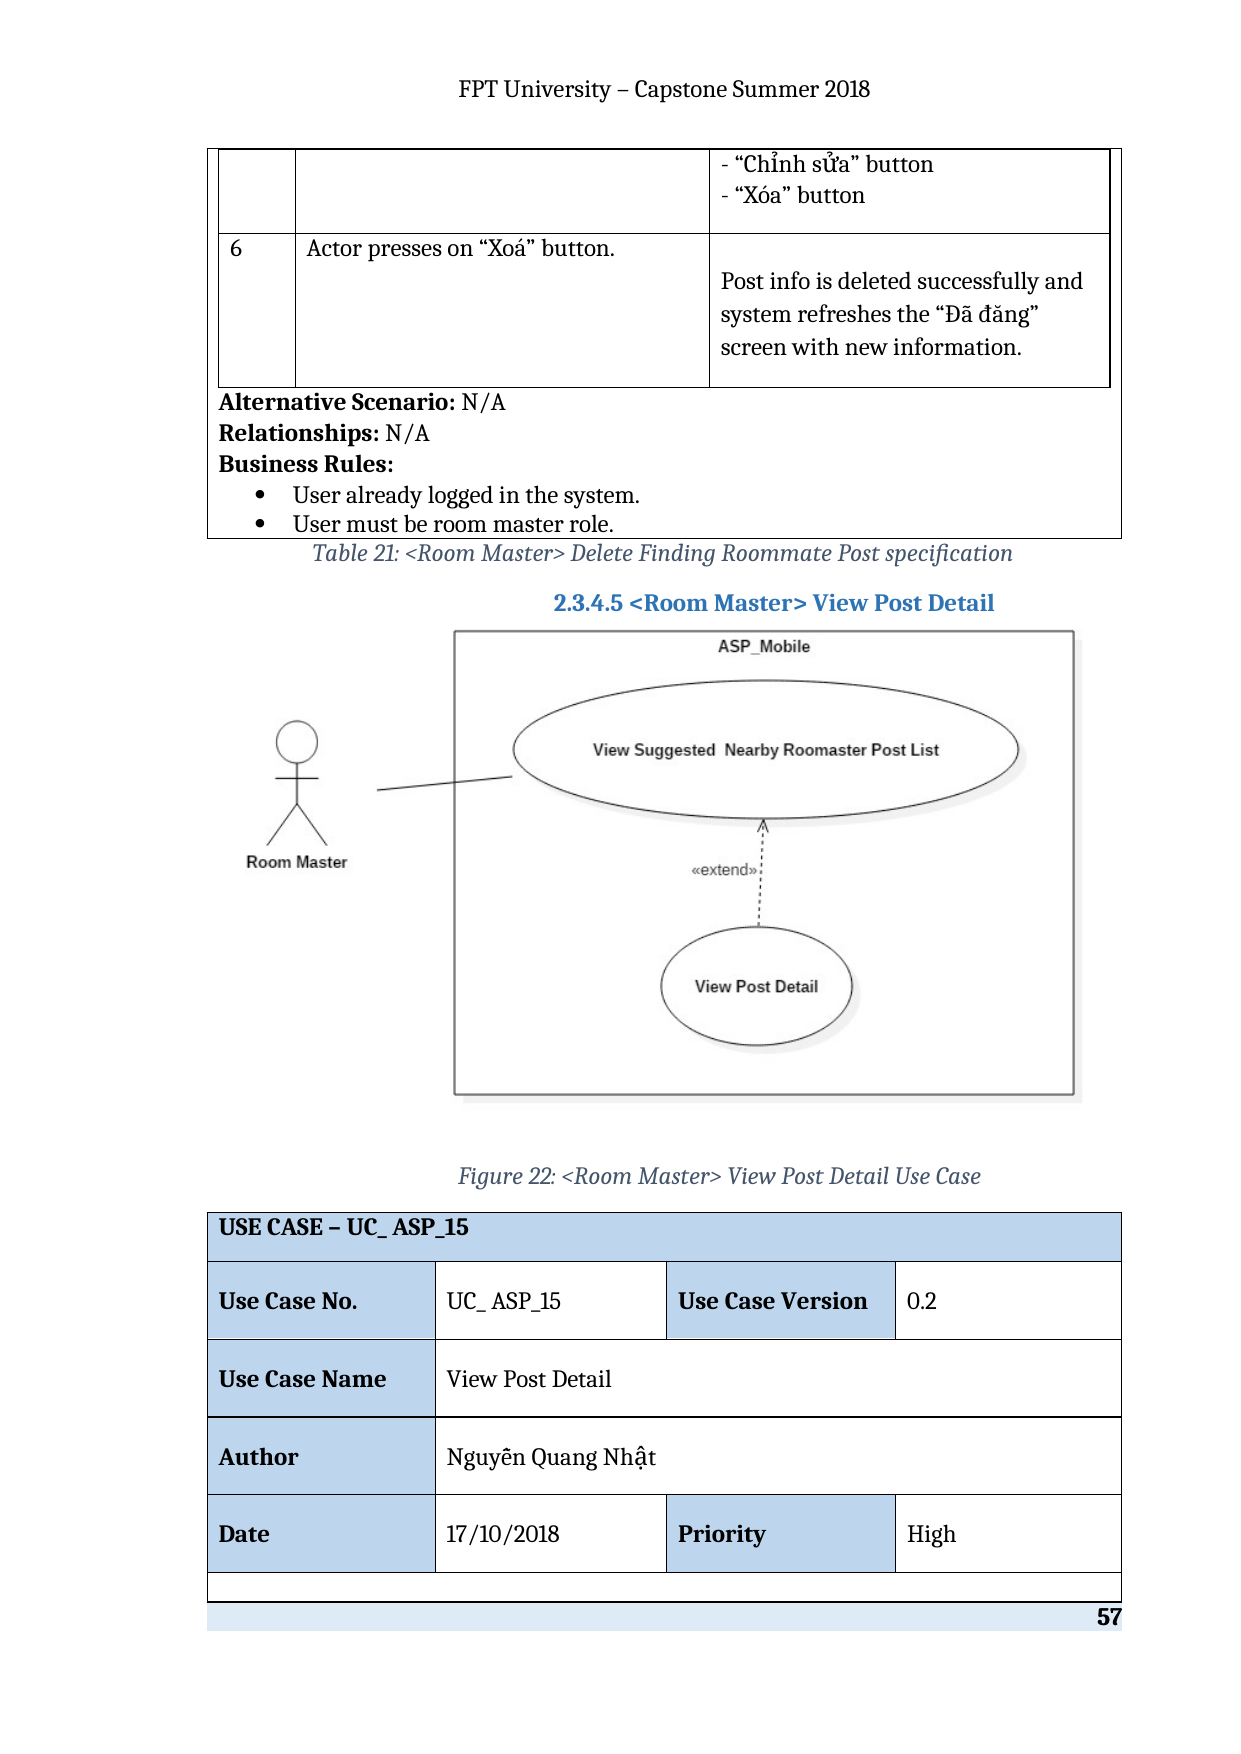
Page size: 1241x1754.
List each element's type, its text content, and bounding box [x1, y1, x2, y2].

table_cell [208, 149, 1121, 538]
table_cell View Post Detail [436, 1340, 1121, 1416]
subtitle <Room Master> View Post Detail [554, 589, 1122, 618]
table_cell 17/10/2018 [436, 1495, 666, 1572]
table_cell Use Case Version [667, 1262, 895, 1338]
table_cell Priority [667, 1495, 895, 1572]
table_cell High [896, 1495, 1121, 1572]
table_cell UC_ ASP_15 [436, 1262, 666, 1338]
text Table 21: <Room Master> Delete Finding Roommate Post specification [207, 539, 1122, 568]
table_cell Use Case No. [208, 1262, 435, 1338]
text Figure 22: <Room Master> View Post Detail Use Case [319, 1162, 1122, 1191]
table_cell Author [208, 1418, 435, 1494]
table_cell 0.2 [896, 1262, 1121, 1338]
table_cell Date [208, 1495, 435, 1572]
picture [206, 620, 1123, 1144]
table_cell Use Case Name [208, 1340, 435, 1416]
table_header USE CASE – UC_ ASP_15 [208, 1213, 1121, 1261]
table_cell Nguyễn Quang Nhật [436, 1418, 1121, 1494]
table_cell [208, 1573, 1121, 1601]
